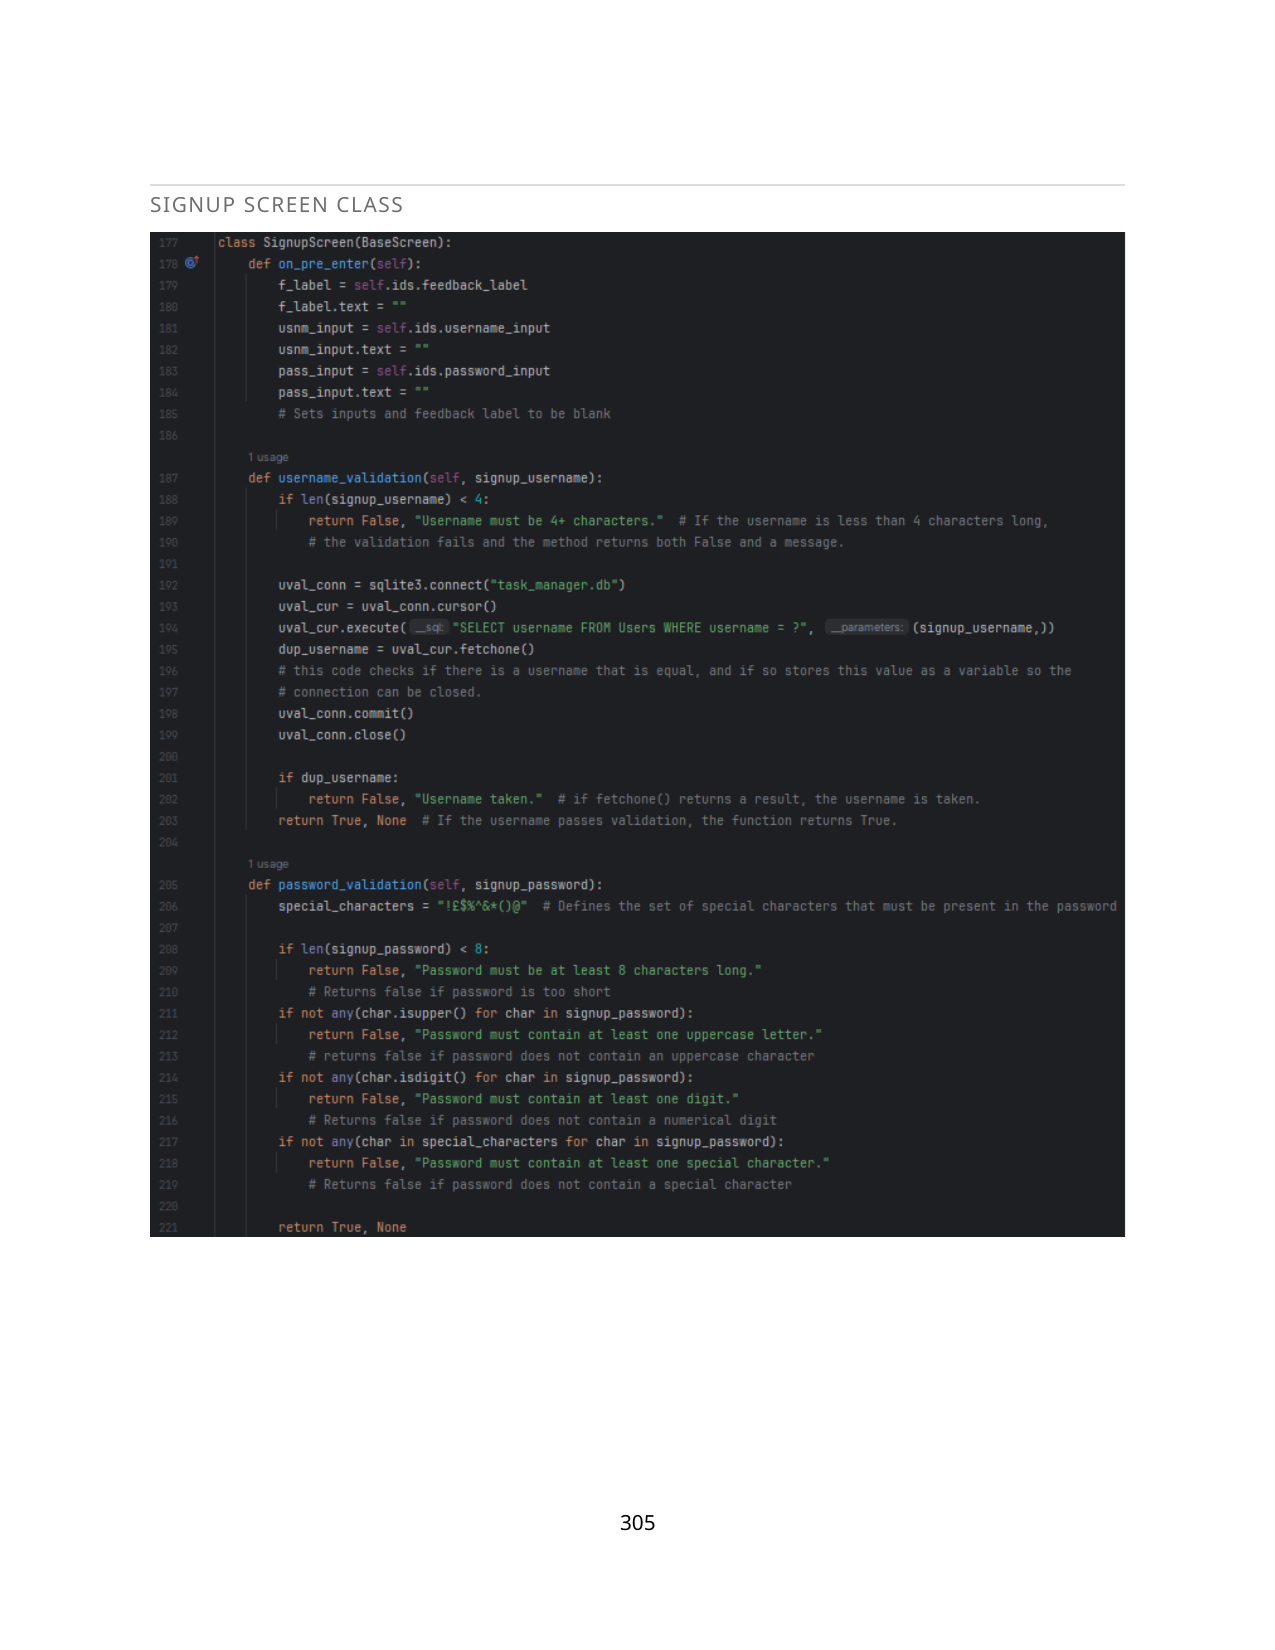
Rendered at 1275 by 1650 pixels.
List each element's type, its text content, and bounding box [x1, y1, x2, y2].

picture [150, 232, 1125, 1237]
subtitle Signup screen class [150, 186, 1125, 218]
